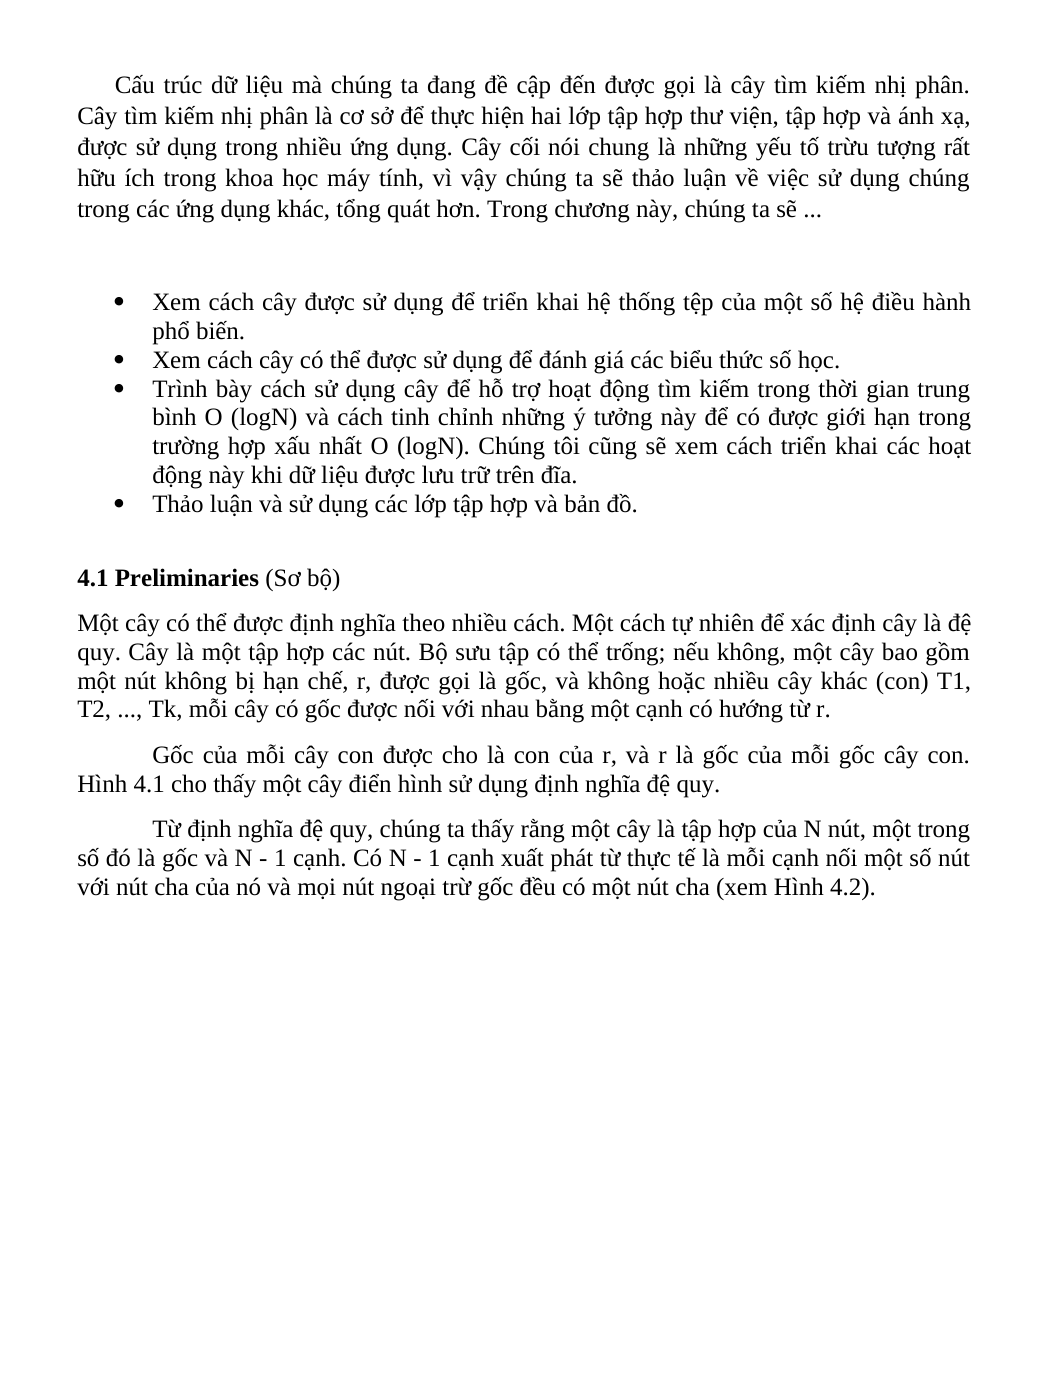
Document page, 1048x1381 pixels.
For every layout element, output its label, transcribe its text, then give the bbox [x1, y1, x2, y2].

text Gốc của mỗi cây con được cho là con của r, và r là gốc của mỗi gốc cây con. Hình 4.1 cho thấy một cây điển hình sử dụng định nghĩa đệ quy. [77, 740, 972, 797]
text Một cây có thể được định nghĩa theo nhiều cách. Một cách tự nhiên để xác định cây là đệ quy. Cây là một tập hợp các nút. Bộ sưu tập có thể trống; nếu không, một cây bao gồm một nút không bị hạn chế, r, được gọi là gốc, và không hoặc nhiều cây khác (con) T1, T2, ..., Tk, mỗi cây có gốc được nối với nhau bằng một cạnh có hướng từ r. [77, 608, 972, 723]
list Thảo luận và sử dụng các lớp tập hợp và bản đồ. [114, 489, 972, 517]
list Xem cách cây có thể được sử dụng để đánh giá các biểu thức số học. [114, 345, 972, 374]
text 4.1 Preliminaries (Sơ bộ) [77, 563, 972, 592]
list Trình bày cách sử dụng cây để hỗ trợ hoạt động tìm kiếm trong thời gian trung bình O (logN) và cách tinh chỉnh những ý tưởng này để có được giới hạn trong trường hợp xấu nhất O (logN). Chúng tôi cũng sẽ xem cách triển khai các hoạt động này khi dữ liệu được lưu trữ trên đĩa. [114, 374, 972, 489]
list Xem cách cây được sử dụng để triển khai hệ thống tệp của một số hệ điều hành phổ biến. [114, 287, 972, 345]
text Từ định nghĩa đệ quy, chúng ta thấy rằng một cây là tập hợp của N nút, một trong số đó là gốc và N - 1 cạnh. Có N - 1 cạnh xuất phát từ thực tế là mỗi cạnh nối một số nút với nút cha của nó và mọi nút ngoại trừ gốc đều có một nút cha (xem Hình 4.2). [77, 814, 972, 900]
text Cấu trúc dữ liệu mà chúng ta đang đề cập đến được gọi là cây tìm kiếm nhị phân. Cây tìm kiếm nhị phân là cơ sở để thực hiện hai lớp tập hợp thư viện, tập hợp và ánh xạ, được sử dụng trong nhiều ứng dụng. Cây cối nói chung là những yếu tố trừu tượng rất hữu ích trong khoa học máy tính, vì vậy chúng ta sẽ thảo luận về việc sử dụng chúng trong các ứng dụng khác, tổng quát hơn. Trong chương này, chúng ta sẽ ... [77, 70, 972, 223]
